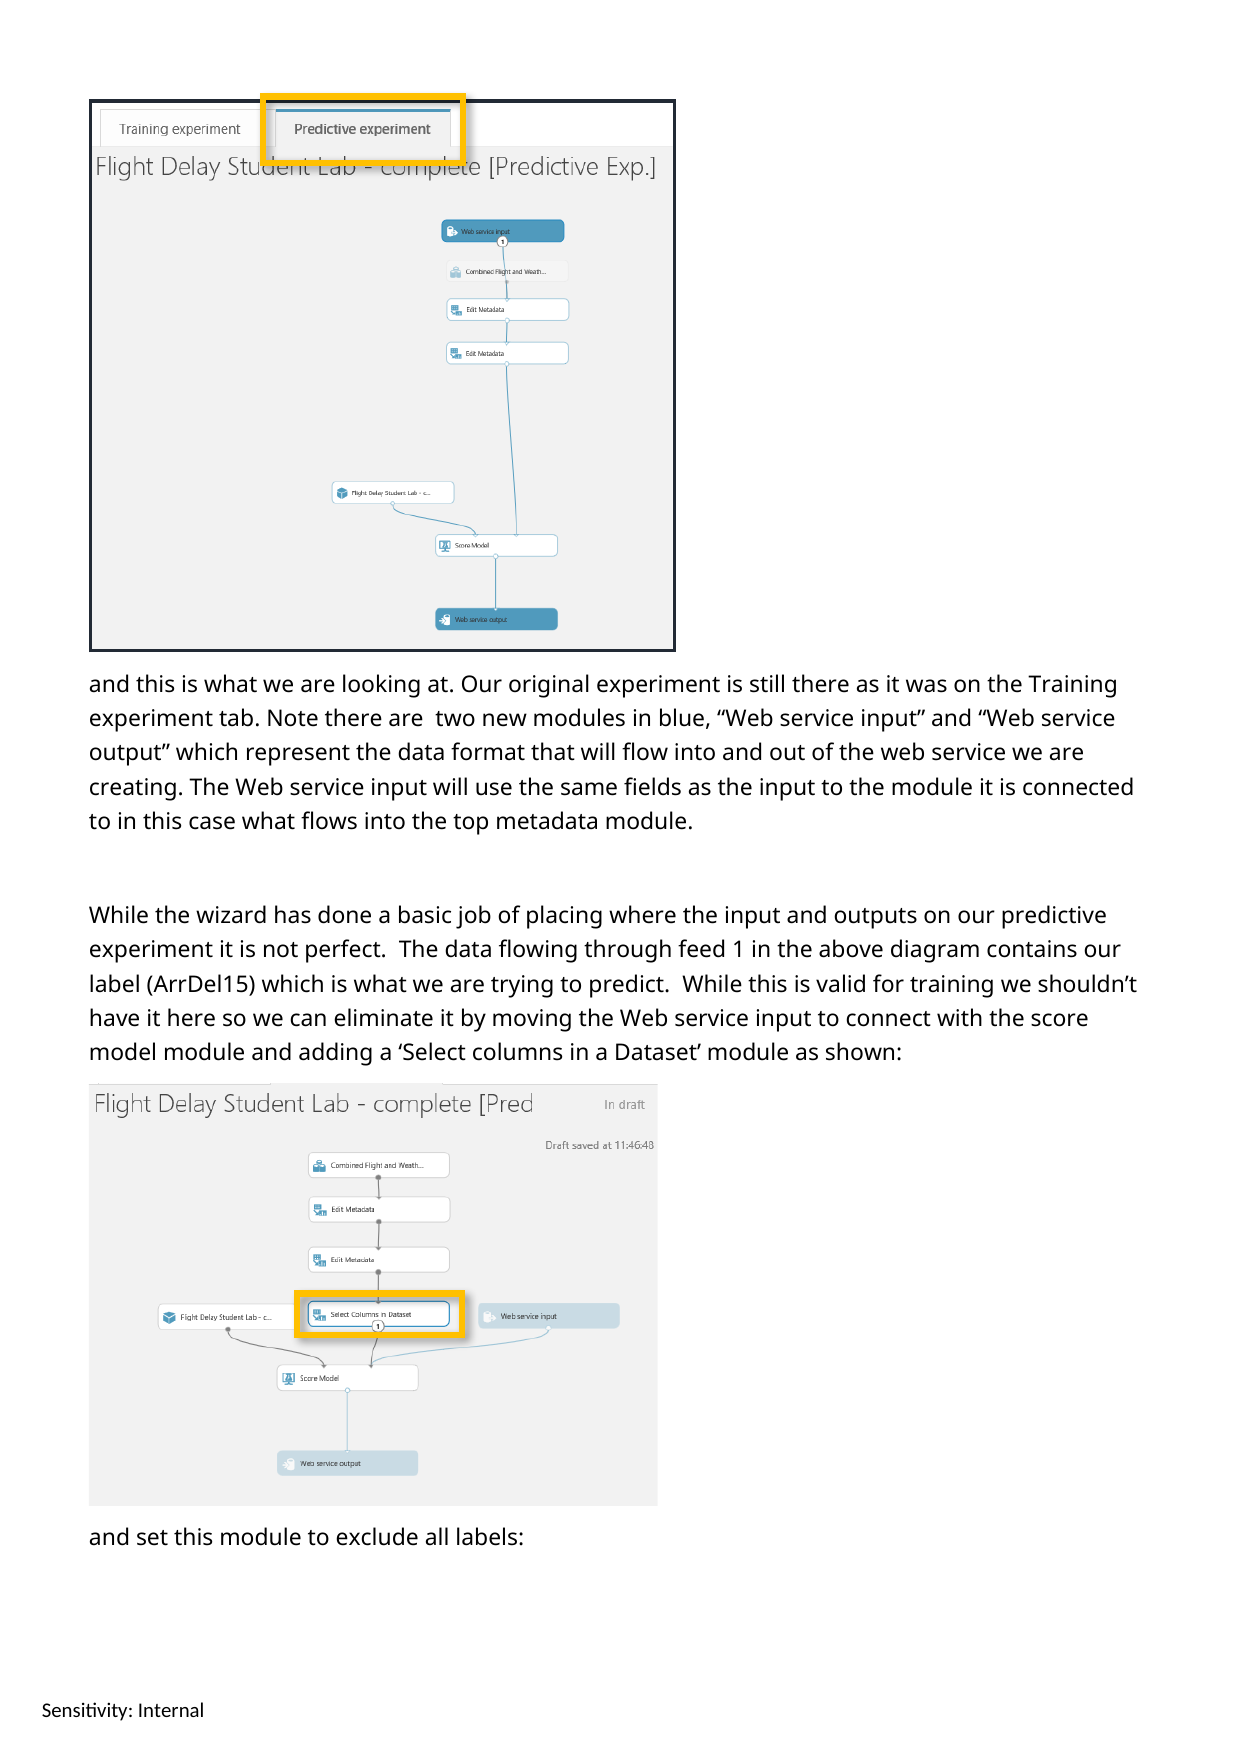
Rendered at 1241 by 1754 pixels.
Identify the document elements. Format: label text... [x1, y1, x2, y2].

picture [92, 103, 673, 649]
text and this is what we are looking at. Our original experiment is still there as it was on the Training experiment tab. Note there are two new modules in blue, “Web service input” and “Web service output” which represent the data format that will flow into and out of the web service we are creating. The Web service input will use the same fields as the input to the module it is connected to in this case what flows into the top metadata module. [89, 667, 1152, 836]
picture [88, 1083, 658, 1506]
text While the wizard has done a basic job of placing where the input and outputs on our predictive experiment it is not perfect. The data flowing through feed 1 in the above diagram contains our label (ArrDel15) which is what we are trying to predict. While this is valid for training we shouldn’t have it here so we can eliminate it by moving the Web service input to connect with the score model module and adding a ‘Select columns in a Dataset’ module as shown: [89, 899, 1152, 1067]
text and set this module to exclude all labels: [89, 1521, 1152, 1552]
picture [266, 103, 460, 160]
